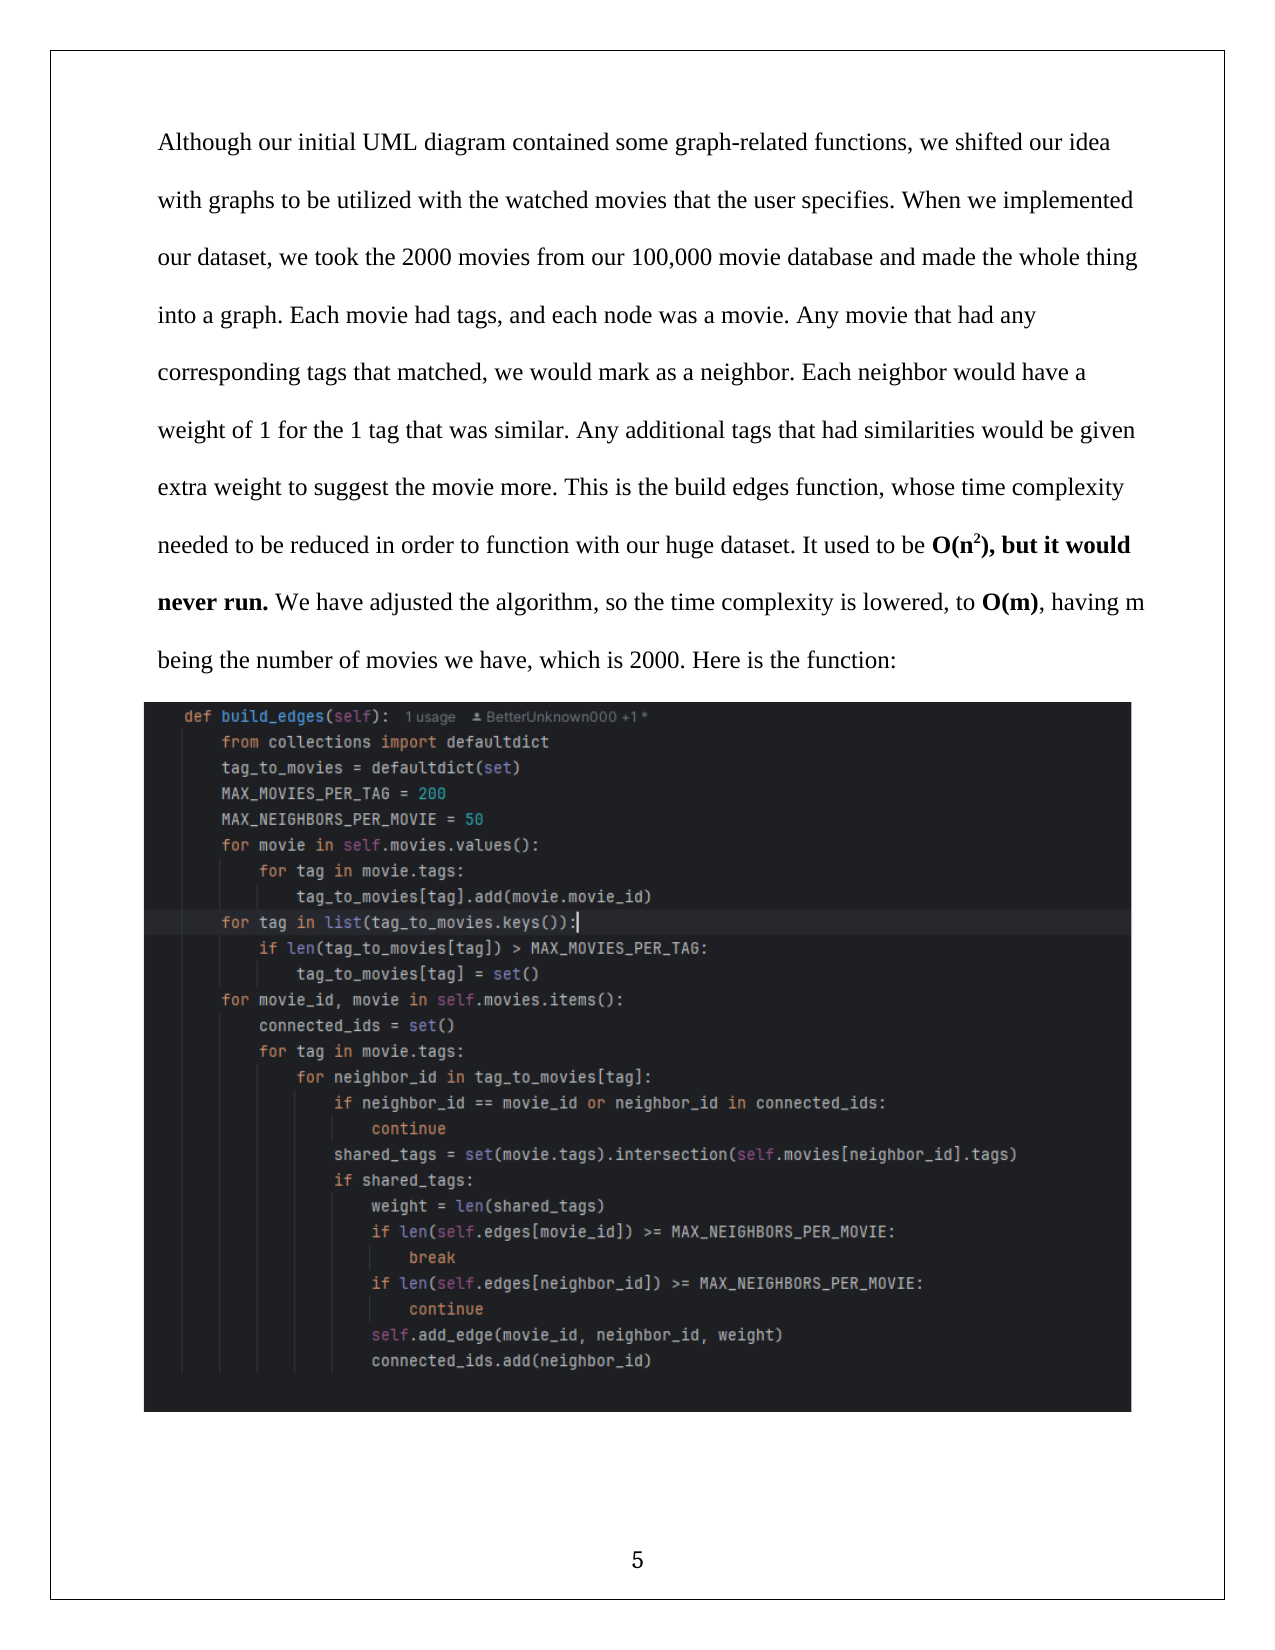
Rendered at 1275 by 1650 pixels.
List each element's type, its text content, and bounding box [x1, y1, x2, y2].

picture [143, 702, 1132, 1412]
list Although our initial UML diagram contained some graph-related functions, we shifted our idea with graphs to be utilized with the watched movies that the user specifies. When we implemented our dataset, we took the 2000 movies from our 100,000 movie database and made the whole thing into a graph. Each movie had tags, and each node was a movie. Any movie that had any corresponding tags that matched, we would mark as a neighbor. Each neighbor would have a weight of 1 for the 1 tag that was similar. Any additional tags that had similarities would be given extra weight to suggest the movie more. This is the build edges function, whose time complexity needed to be reduced in order to function with our huge dataset. It used to be O(n2), but it would never run. We have adjusted the algorithm, so the time complexity is lowered, to O(m), having m being the number of movies we have, which is 2000. Here is the function: [157, 127, 1155, 674]
